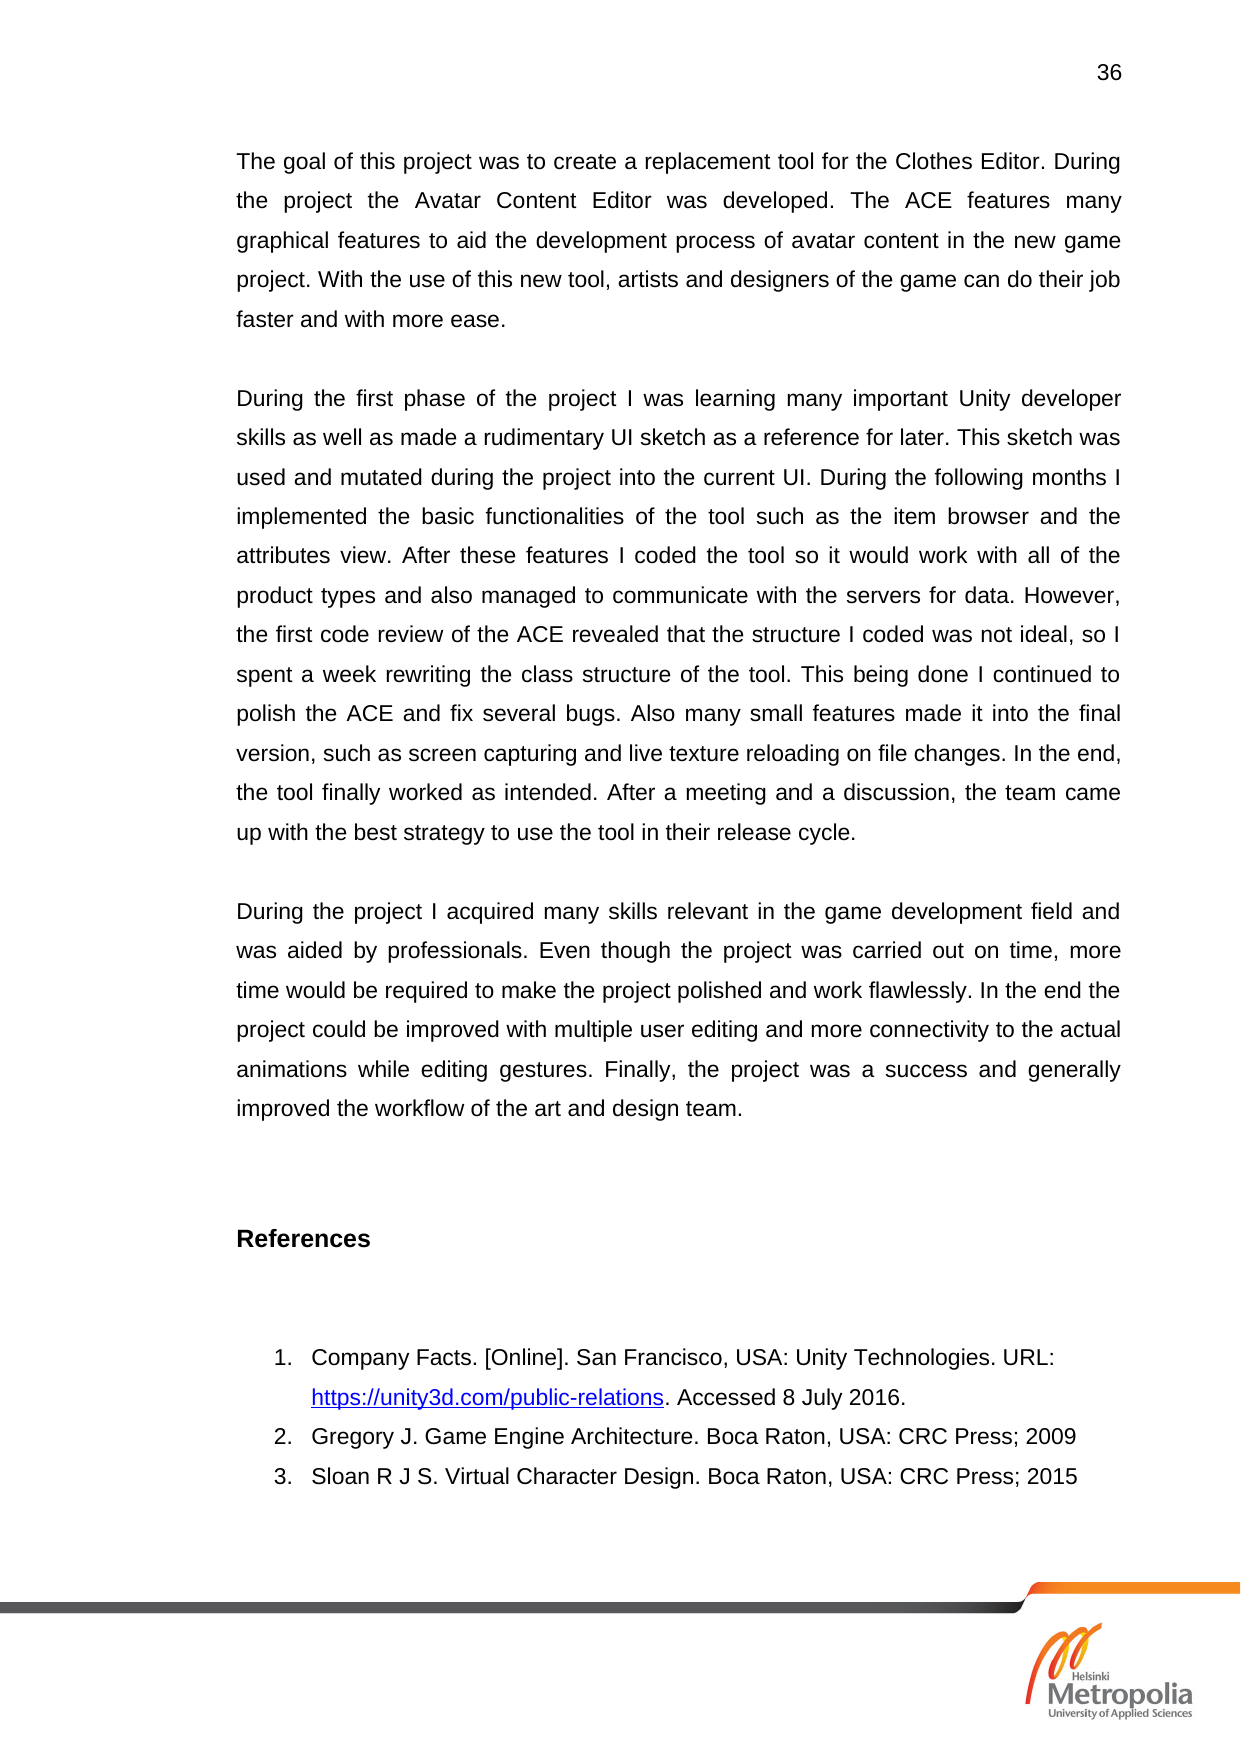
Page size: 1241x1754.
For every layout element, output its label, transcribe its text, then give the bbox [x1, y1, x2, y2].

text The goal of this project was to create a replacement tool for the Clothes Editor. During the project the Avatar Content Editor was developed. The ACE features many graphical features to aid the development process of avatar content in the new game project. With the use of this new tool, artists and designers of the game can do their job faster and with more ease. [236, 148, 1122, 332]
subtitle References [236, 1224, 1122, 1253]
list Sloan R J S. Virtual Character Design. Boca Raton, USA: CRC Press; 2015 [274, 1463, 1122, 1489]
text During the project I acquired many skills relevant in the game development field and was aided by professionals. Even though the project was carried out on time, more time would be required to make the project polished and work flawlessly. In the end the project could be improved with multiple user editing and more connectivity to the actual animations while editing gestures. Finally, the project was a success and generally improved the workflow of the art and design team. [236, 898, 1122, 1122]
list Gregory J. Game Engine Architecture. Boca Raton, USA: CRC Press; 2009 [274, 1423, 1122, 1450]
picture [0, 1582, 1241, 1720]
list Company Facts. [Online]. San Francisco, USA: Unity Technologies. URL: https://unity3d.com/public-relations. Accessed 8 July 2016. [274, 1344, 1122, 1410]
text During the first phase of the project I was learning many important Unity developer skills as well as made a rudimentary UI sketch as a reference for later. This sketch was used and mutated during the project into the current UI. During the following months I implemented the basic functionalities of the tool such as the item browser and the attributes view. After these features I coded the tool so it would work with all of the product types and also managed to communicate with the servers for data. However, the first code review of the ACE revealed that the structure I coded was not ideal, so I spent a week rewriting the class structure of the tool. This being done I continued to polish the ACE and fix several bugs. Also many small features made it into the final version, such as screen capturing and live texture reloading on file changes. In the end, the tool finally worked as intended. After a meeting and a discussion, the team came up with the best strategy to use the tool in their release cycle. [236, 384, 1122, 845]
